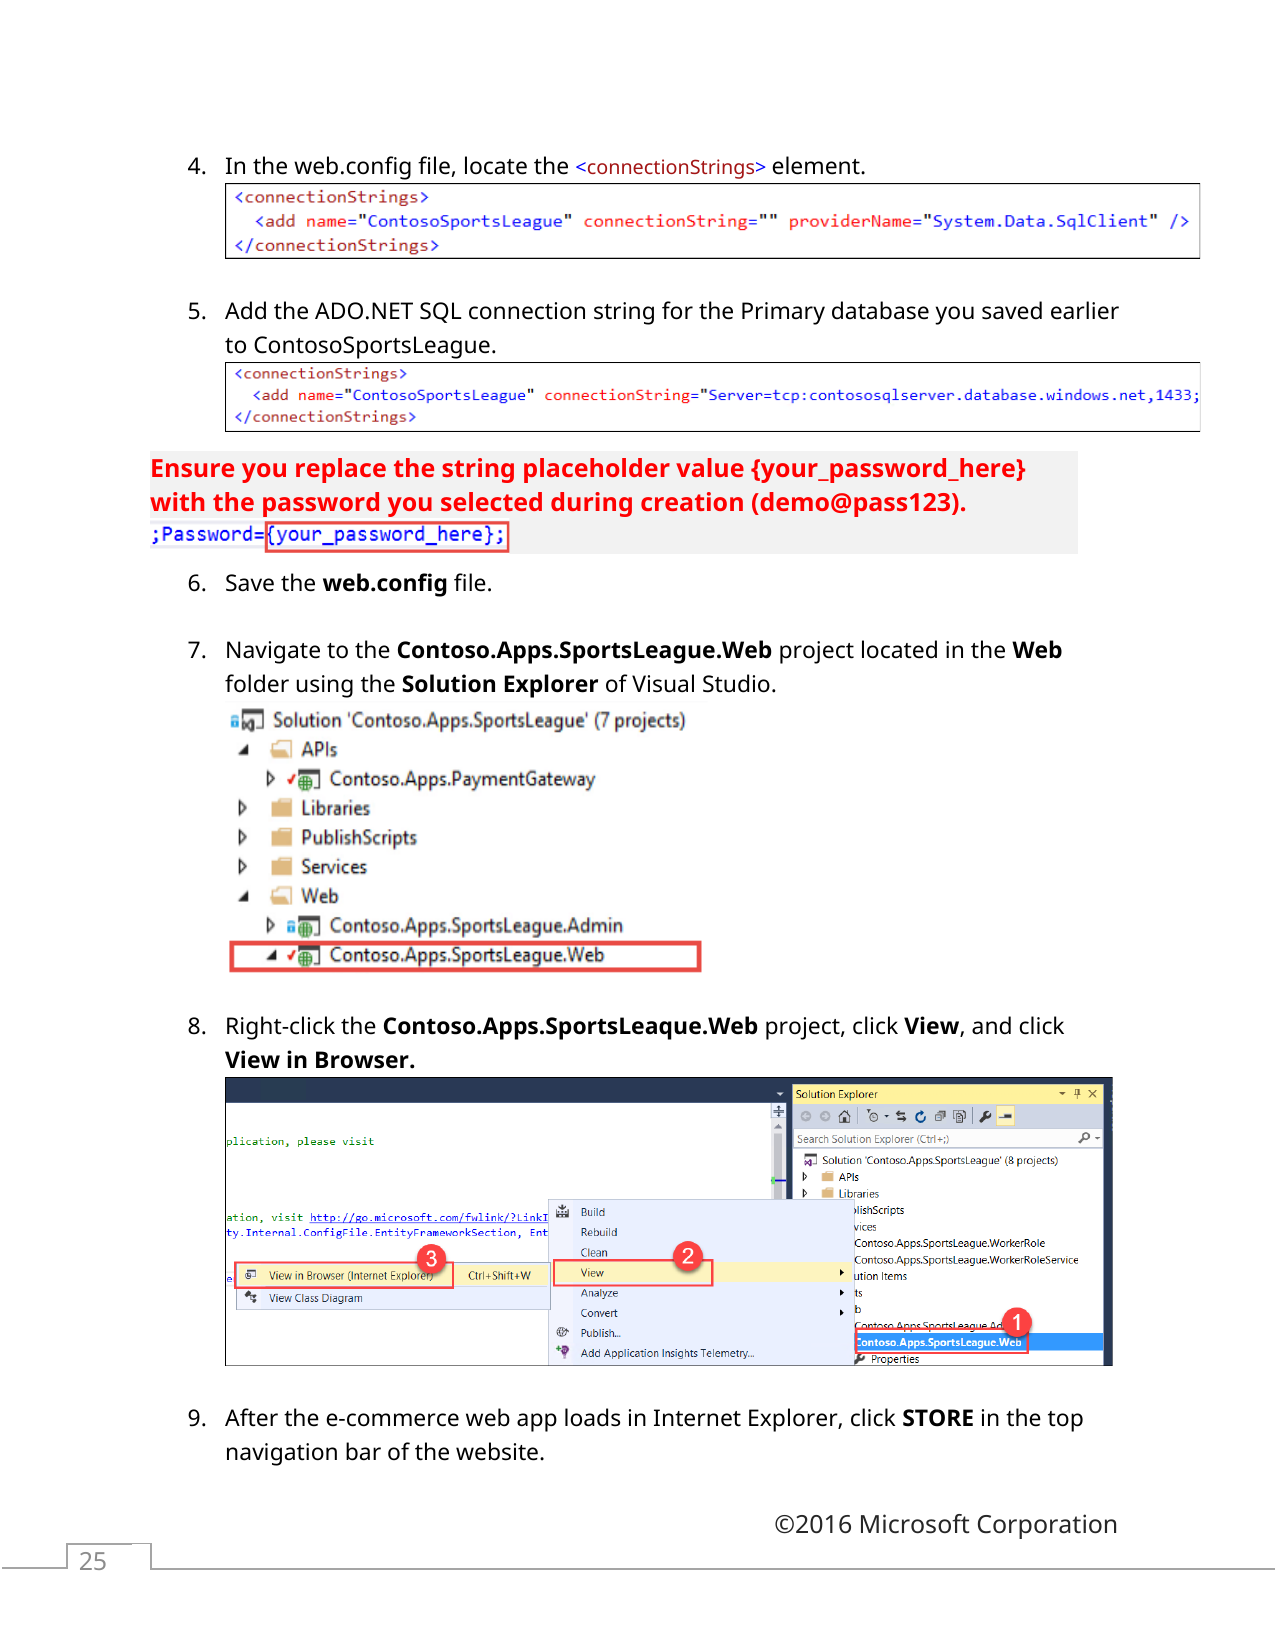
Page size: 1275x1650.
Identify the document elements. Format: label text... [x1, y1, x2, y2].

picture [225, 362, 1200, 432]
list Save the web.config file. [187, 567, 1125, 632]
picture [150, 518, 510, 555]
picture [225, 701, 708, 974]
text Ensure you replace the string placeholder value {your_password_here} with the password you selected during creation (demo@pass123). [150, 451, 1078, 554]
picture [225, 1077, 1113, 1366]
picture [225, 183, 1200, 259]
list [187, 1402, 1125, 1467]
